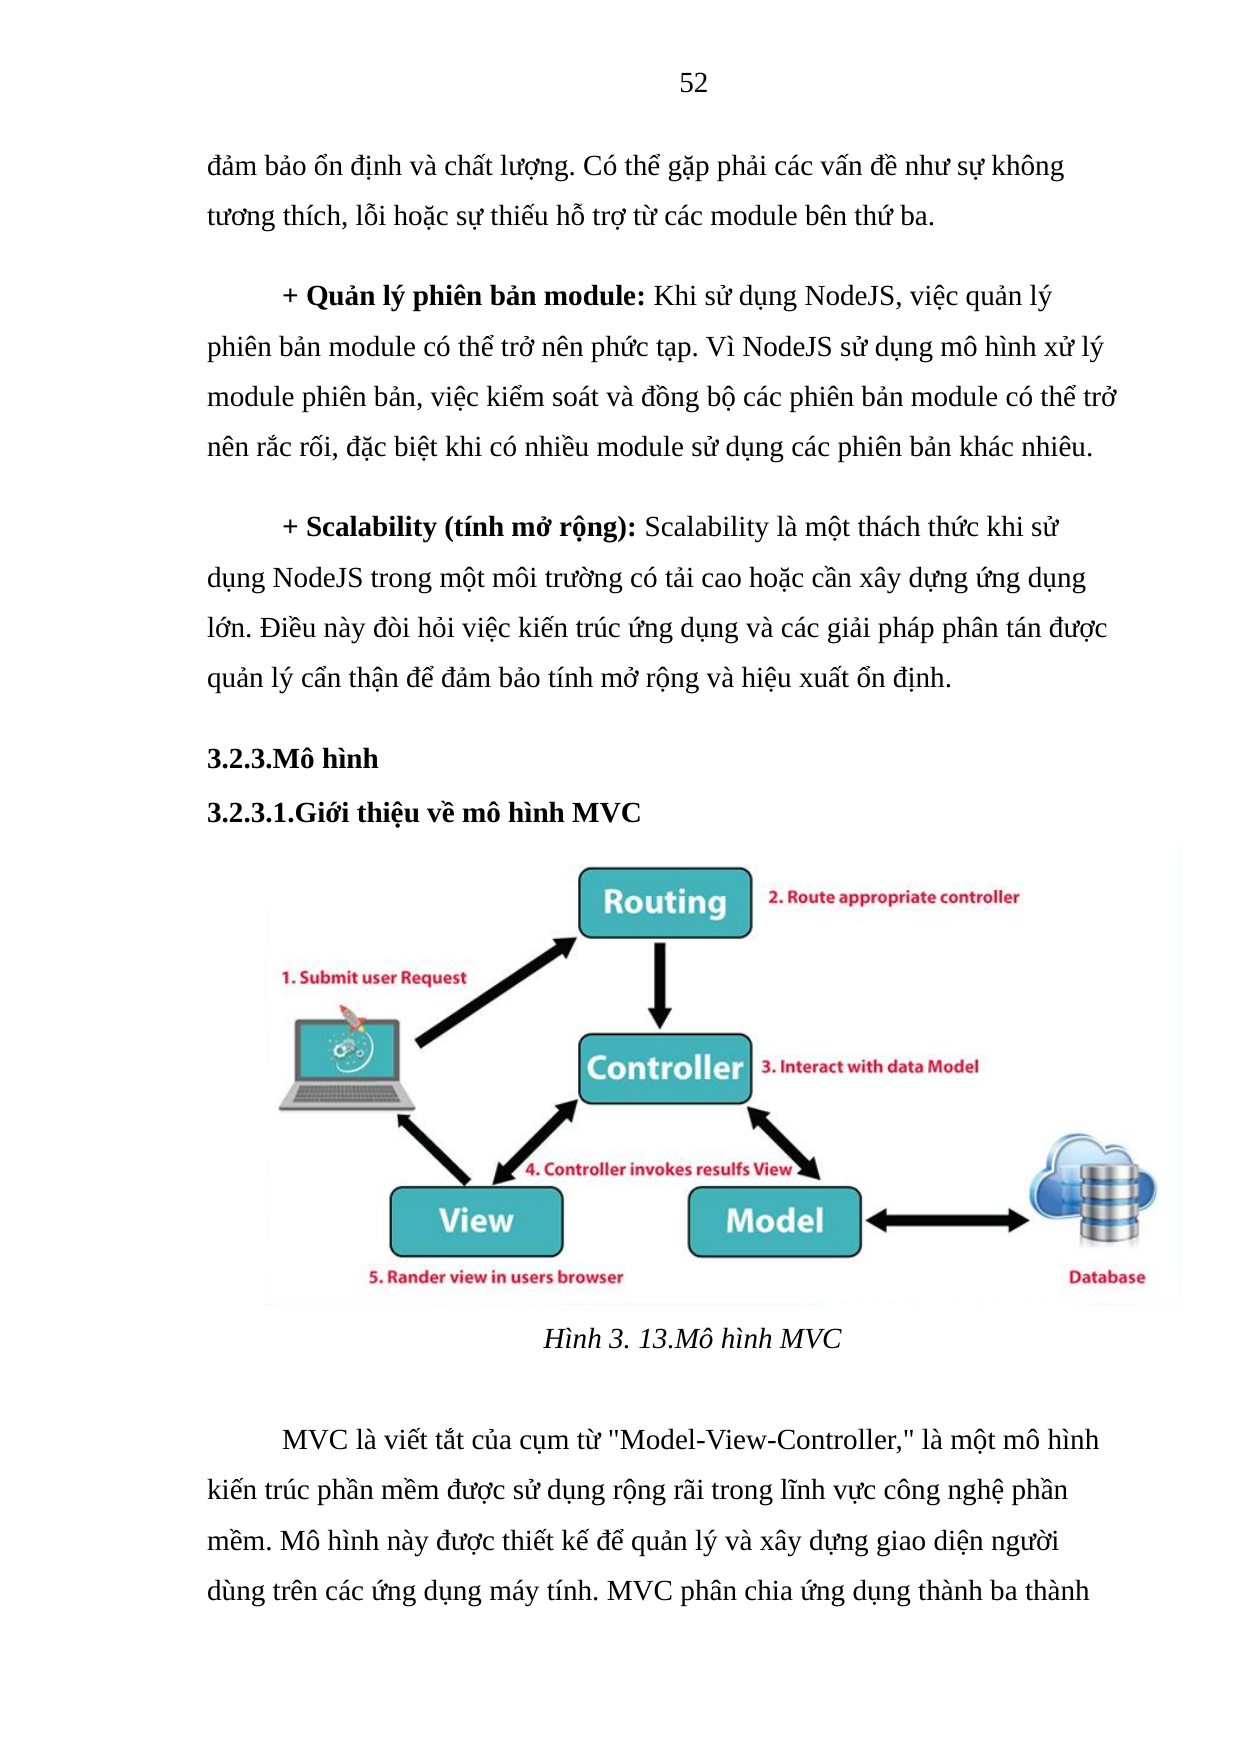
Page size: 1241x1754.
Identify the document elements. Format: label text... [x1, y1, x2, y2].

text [207, 1422, 1122, 1607]
picture [265, 845, 1180, 1305]
text Hình 3. 13.Mô hình MVC [207, 1322, 1122, 1355]
subtitle 3.2.3.1.Giới thiệu về mô hình MVC [207, 795, 1122, 829]
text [207, 148, 1122, 232]
subtitle 3.2.3.Mô hình [207, 741, 1122, 774]
text + Quản lý phiên bản module: Khi sử dụng NodeJS, việc quản lý phiên bản module có thể trở nên phức tạp. Vì NodeJS sử dụng mô hình xử lý module phiên bản, việc kiểm soát và đồng bộ các phiên bản module có thể trở nên rắc rối, đặc biệt khi có nhiều module sử dụng các phiên bản khác nhiêu. [207, 278, 1122, 463]
text + Scalability (tính mở rộng): Scalability là một thách thức khi sử dụng NodeJS trong một môi trường có tải cao hoặc cần xây dựng ứng dụng lớn. Điều này đòi hỏi việc kiến trúc ứng dụng và các giải pháp phân tán được quản lý cẩn thận để đảm bảo tính mở rộng và hiệu xuất ổn định. [207, 509, 1122, 694]
